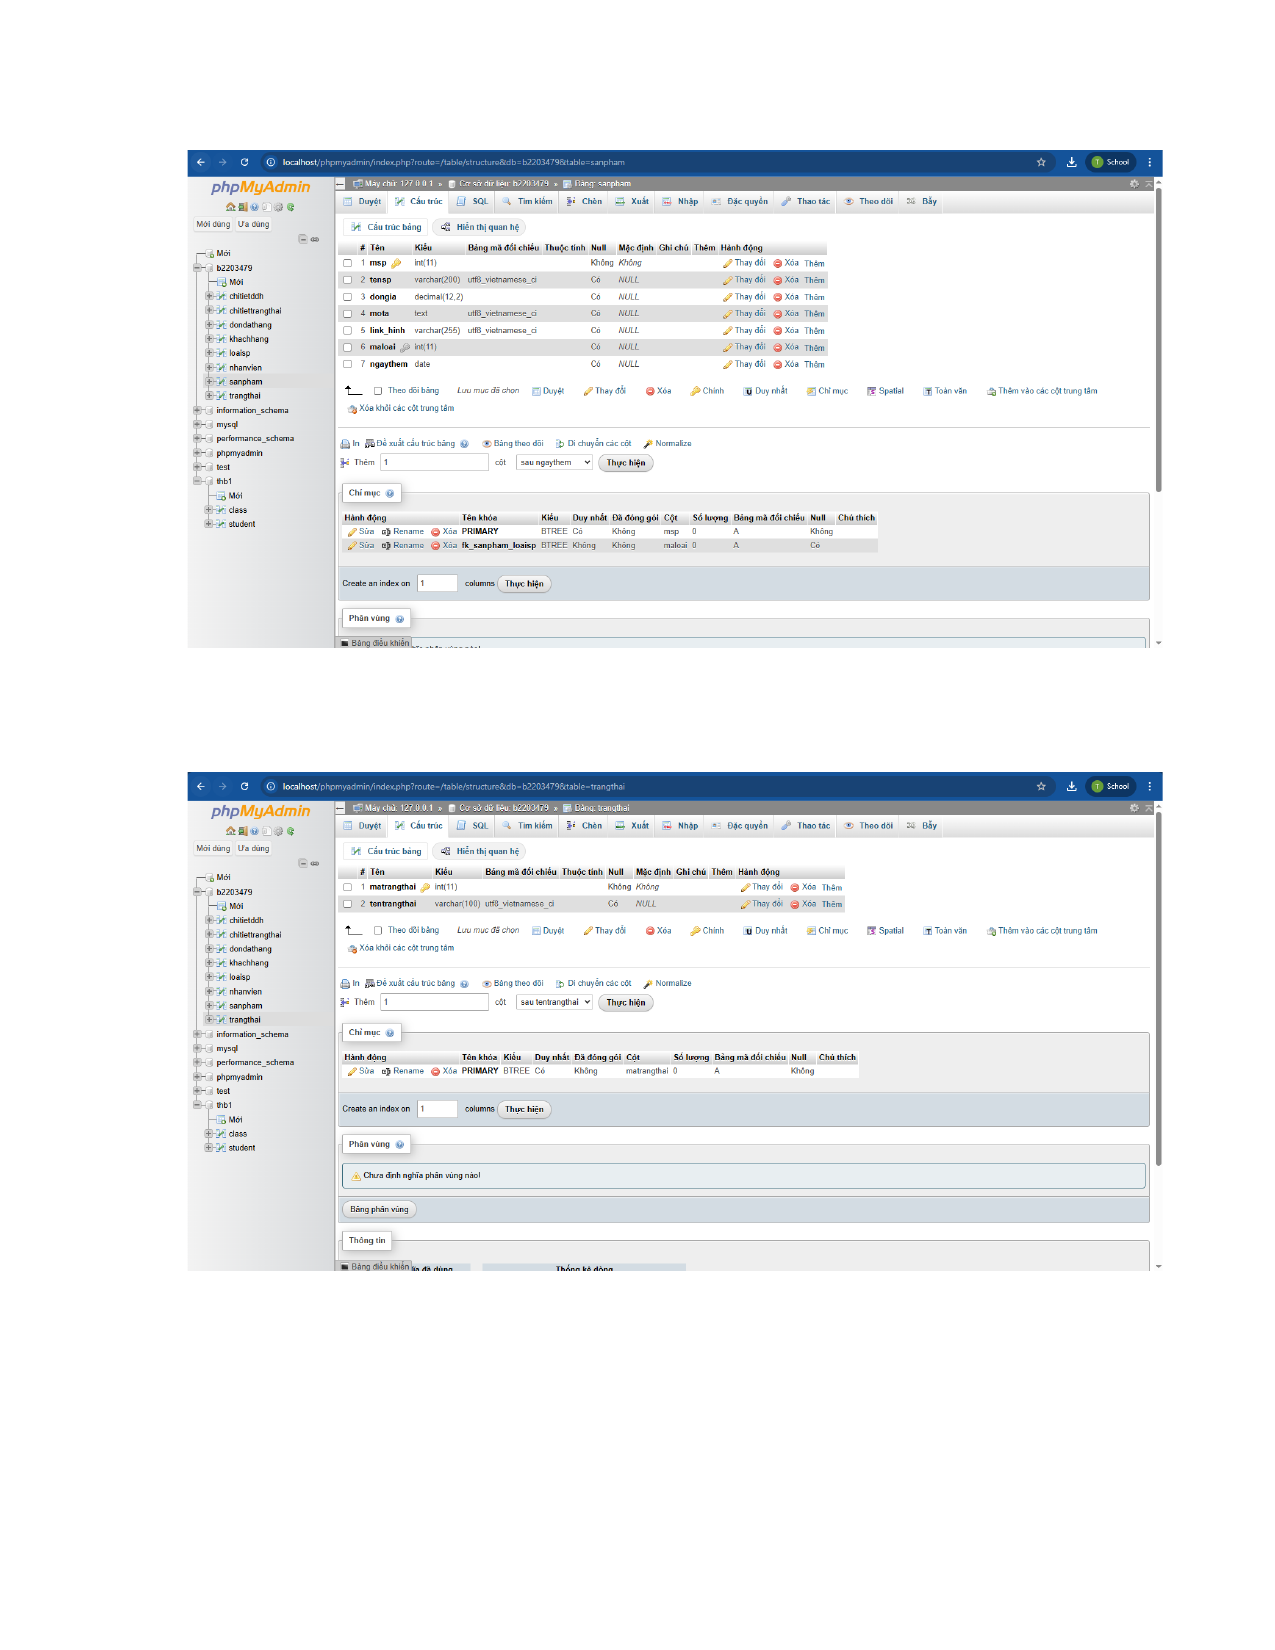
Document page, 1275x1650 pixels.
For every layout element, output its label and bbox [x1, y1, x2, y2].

picture [187, 150, 1163, 648]
picture [187, 772, 1163, 1271]
